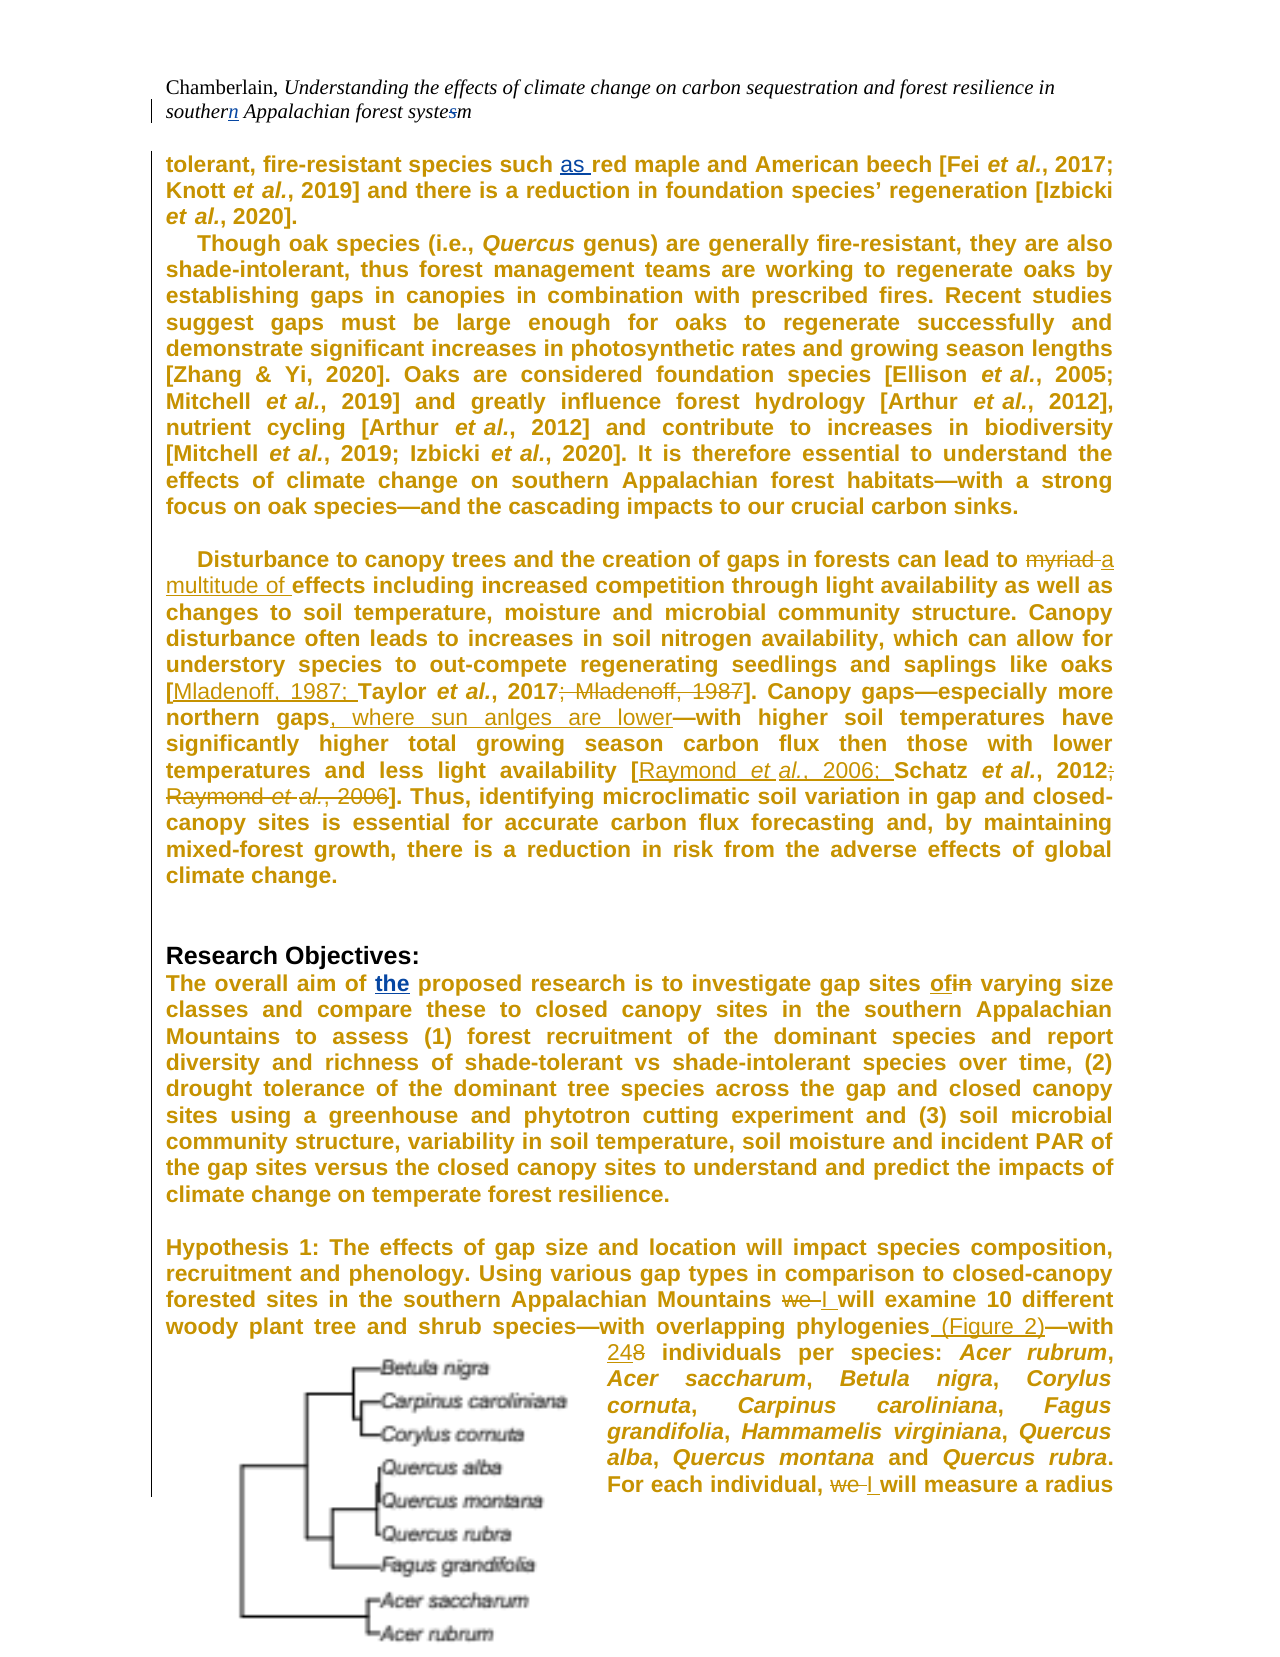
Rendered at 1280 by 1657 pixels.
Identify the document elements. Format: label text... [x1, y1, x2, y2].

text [166, 151, 1114, 229]
text The overall aim of proposed research is to investigate gap sites varying size classes and compare these to closed canopy sites in the southern Appalachian Mountains to assess (1) forest recruitment of the dominant species and report diversity and richness of shade-tolerant vs shade-intolerant species over time, (2) drought tolerance of the dominant tree species across the gap and closed canopy sites using a greenhouse and phytotron cutting experiment and (3) soil microbial community structure, variability in soil temperature, soil moisture and incident PAR of the gap sites versus the closed canopy sites to understand and predict the impacts of climate change on temperate forest resilience. [166, 970, 1114, 1207]
text Disturbance to canopy trees and the creation of gaps in forests can lead to effects including increased competition through light availability as well as changes to soil temperature, moisture and microbial community structure. Canopy disturbance often leads to increases in soil nitrogen availability, which can allow for understory species to out-compete regenerating seedlings and saplings like oaks [Taylor et al., 2017]. Canopy gaps—especially more northern gaps—with higher soil temperatures have significantly higher total growing season carbon flux then those with lower temperatures and less light availability [Schatz et al., 2012]. Thus, identifying microclimatic soil variation in gap and closed-canopy sites is essential for accurate carbon flux forecasting and, by maintaining mixed-forest growth, there is a reduction in risk from the adverse effects of global climate change. [166, 546, 1114, 888]
text Though oak species (i.e., Quercus genus) are generally fire-resistant, they are also shade-intolerant, thus forest management teams are working to regenerate oaks by establishing gaps in canopies in combination with prescribed fires. Recent studies suggest gaps must be large enough for oaks to regenerate successfully and demonstrate significant increases in photosynthetic rates and growing season lengths [Zhang & Yi, 2020]. Oaks are considered foundation species [Ellison et al., 2005; Mitchell et al., 2019] and greatly influence forest hydrology [Arthur et al., 2012], nutrient cycling [Arthur et al., 2012] and contribute to increases in biodiversity [Mitchell et al., 2019; Izbicki et al., 2020]. It is therefore essential to understand the effects of climate change on southern Appalachian forest habitats—with a strong focus on oak species—and the cascading impacts to our crucial carbon sinks. [166, 229, 1114, 519]
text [166, 1233, 1114, 1497]
text Research Objectives: [166, 941, 1114, 970]
